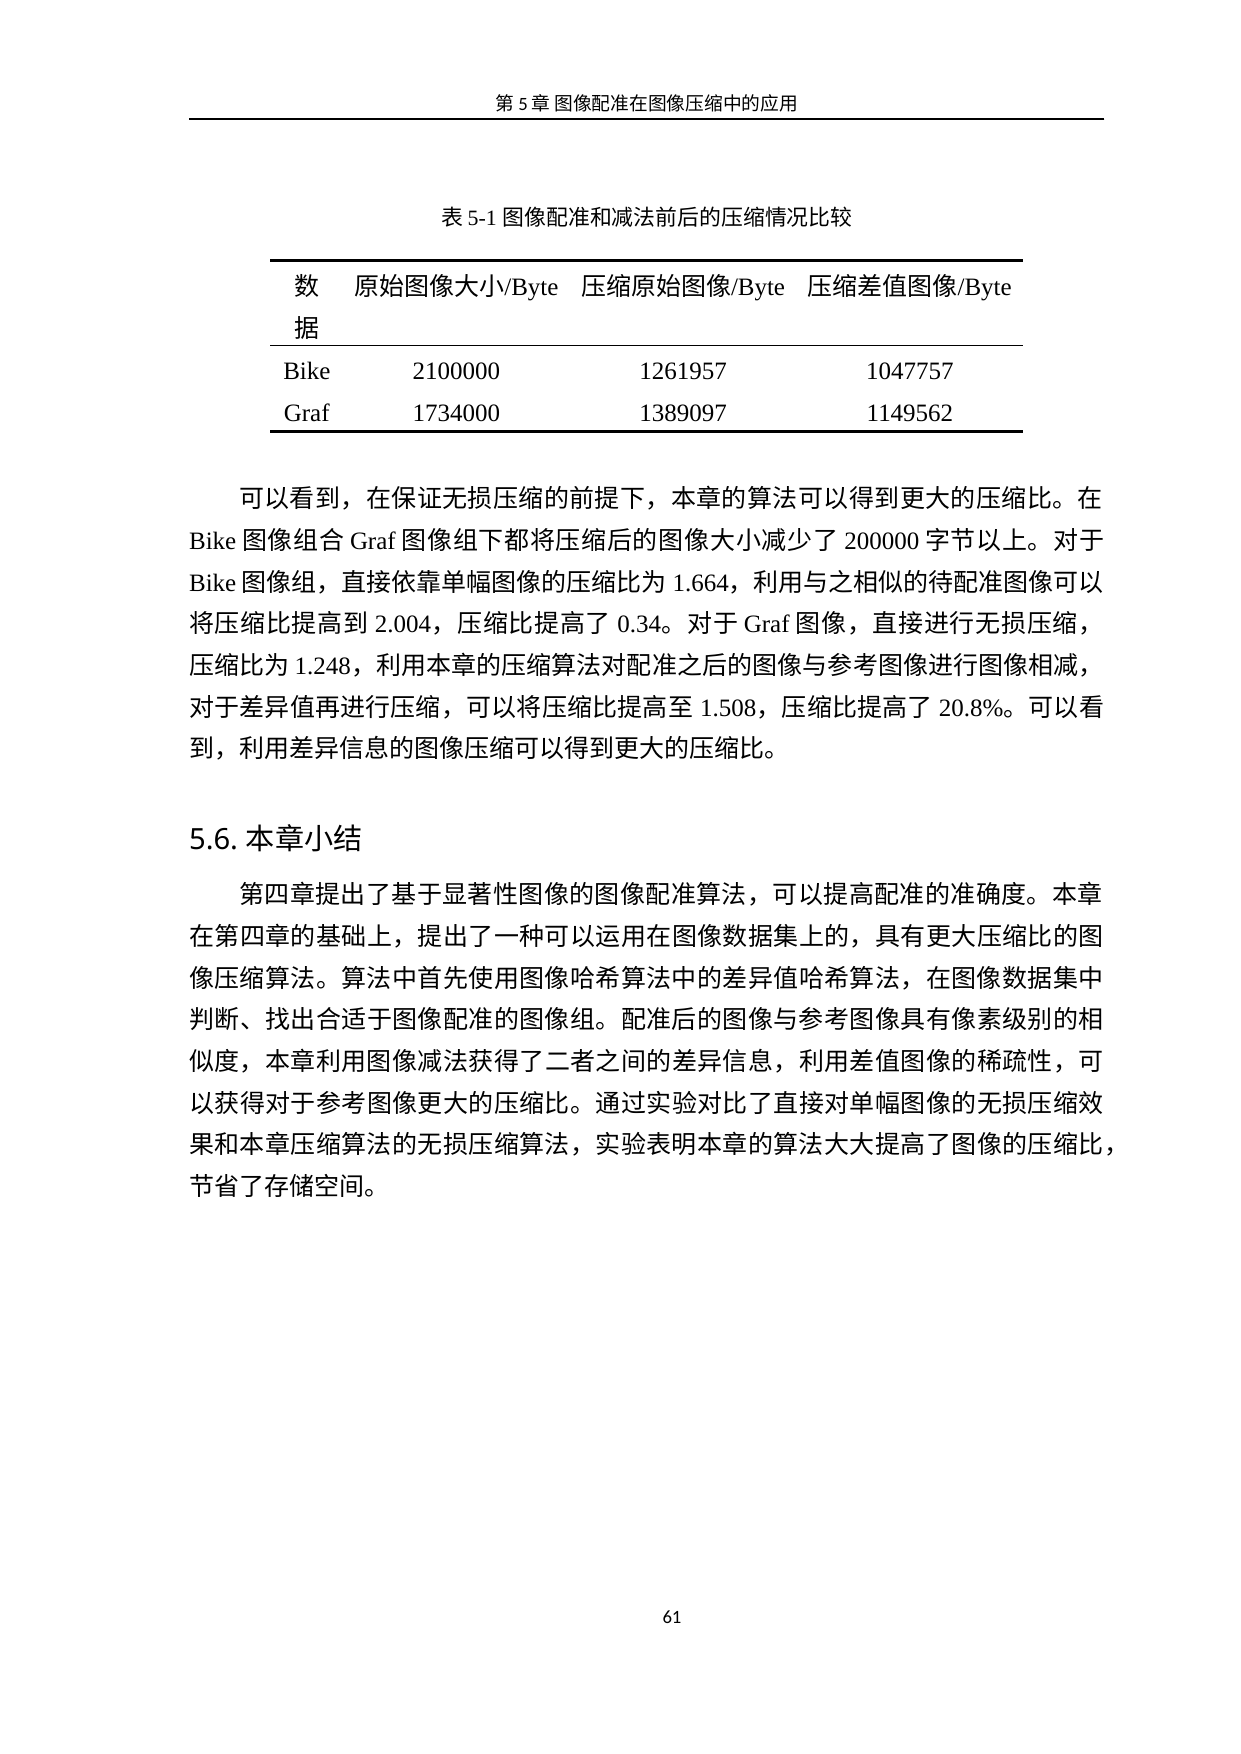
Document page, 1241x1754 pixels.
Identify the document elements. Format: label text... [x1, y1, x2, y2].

table_cell 1389097 [570, 388, 796, 430]
table_cell 1149562 [796, 388, 1023, 430]
table_cell 1261957 [570, 346, 796, 388]
table_cell 1734000 [343, 388, 569, 430]
table_cell 1047757 [796, 346, 1023, 388]
text 可以看到，在保证无损压缩的前提下，本章的算法可以得到更大的压缩比。在Bike图像组合Graf图像组下都将压缩后的图像大小减少了200000字节以上。对于Bike图像组，直接依靠单幅图像的压缩比为1.664，利用与之相似的待配准图像可以将压缩比提高到2.004，压缩比提高了0.34。对于Graf图像，直接进行无损压缩，压缩比为1.248，利用本章的压缩算法对配准之后的图像与参考图像进行图像相减，对于差异值再进行压缩，可以将压缩比提高至1.508，压缩比提高了20.8%。可以看到，利用差异信息的图像压缩可以得到更大的压缩比。 [189, 474, 1104, 766]
subtitle 5.6. 本章小结 [189, 816, 1104, 858]
table_header 数据 [270, 262, 343, 345]
text 第四章提出了基于显著性图像的图像配准算法，可以提高配准的准确度。本章在第四章的基础上，提出了一种可以运用在图像数据集上的，具有更大压缩比的图像压缩算法。算法中首先使用图像哈希算法中的差异值哈希算法，在图像数据集中判断、找出合适于图像配准的图像组。配准后的图像与参考图像具有像素级别的相似度，本章利用图像减法获得了二者之间的差异信息，利用差值图像的稀疏性，可以获得对于参考图像更大的压缩比。通过实验对比了直接对单幅图像的无损压缩效果和本章压缩算法的无损压缩算法，实验表明本章的算法大大提高了图像的压缩比，节省了存储空间。 [189, 870, 1104, 1204]
table_cell Graf [270, 388, 343, 430]
table_header 压缩差值图像/Byte [796, 262, 1023, 345]
table_cell 2100000 [343, 346, 569, 388]
text 表5-1 图像配准和减法前后的压缩情况比较 [189, 192, 1104, 234]
table_cell Bike [270, 346, 343, 388]
table_header 原始图像大小/Byte [343, 262, 569, 345]
table_header 压缩原始图像/Byte [570, 262, 796, 345]
